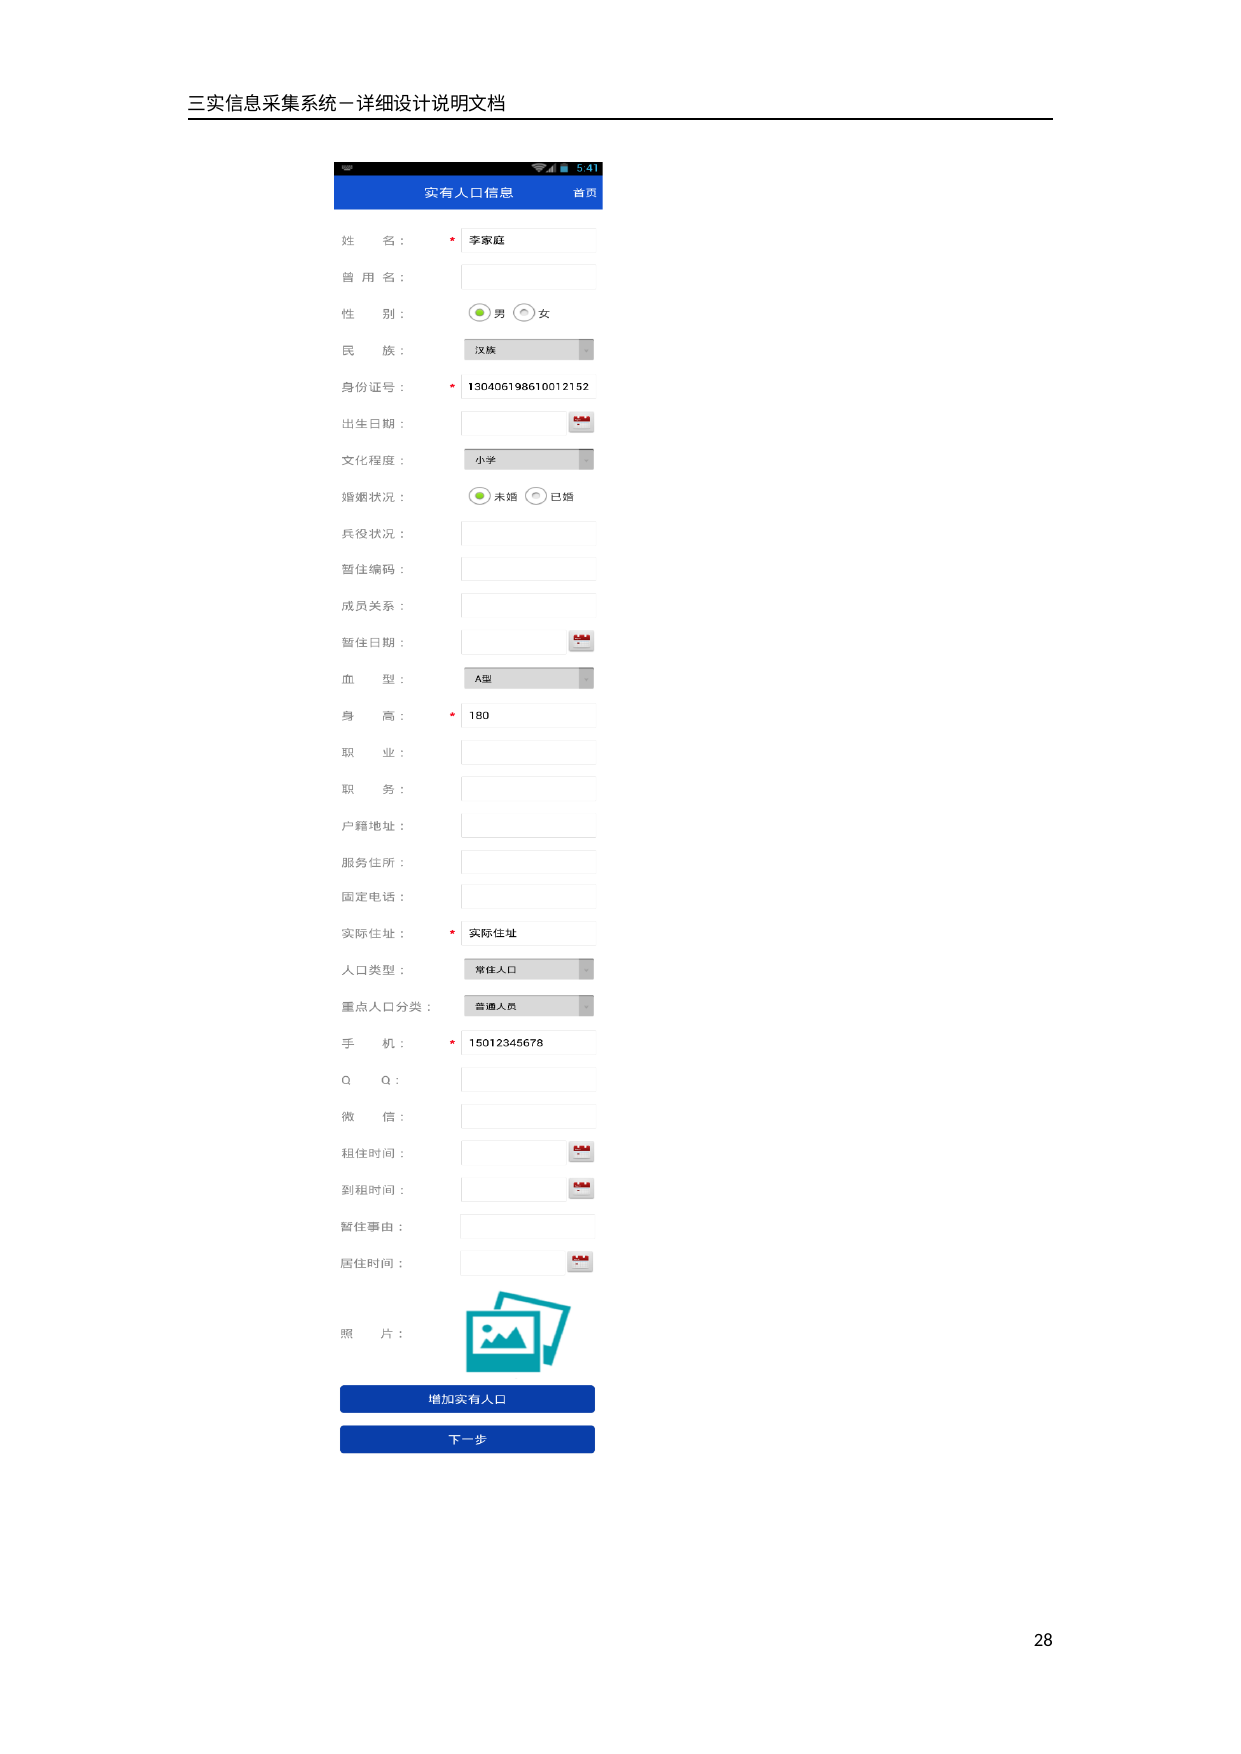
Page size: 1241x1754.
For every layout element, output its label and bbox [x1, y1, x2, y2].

picture [334, 162, 603, 1460]
